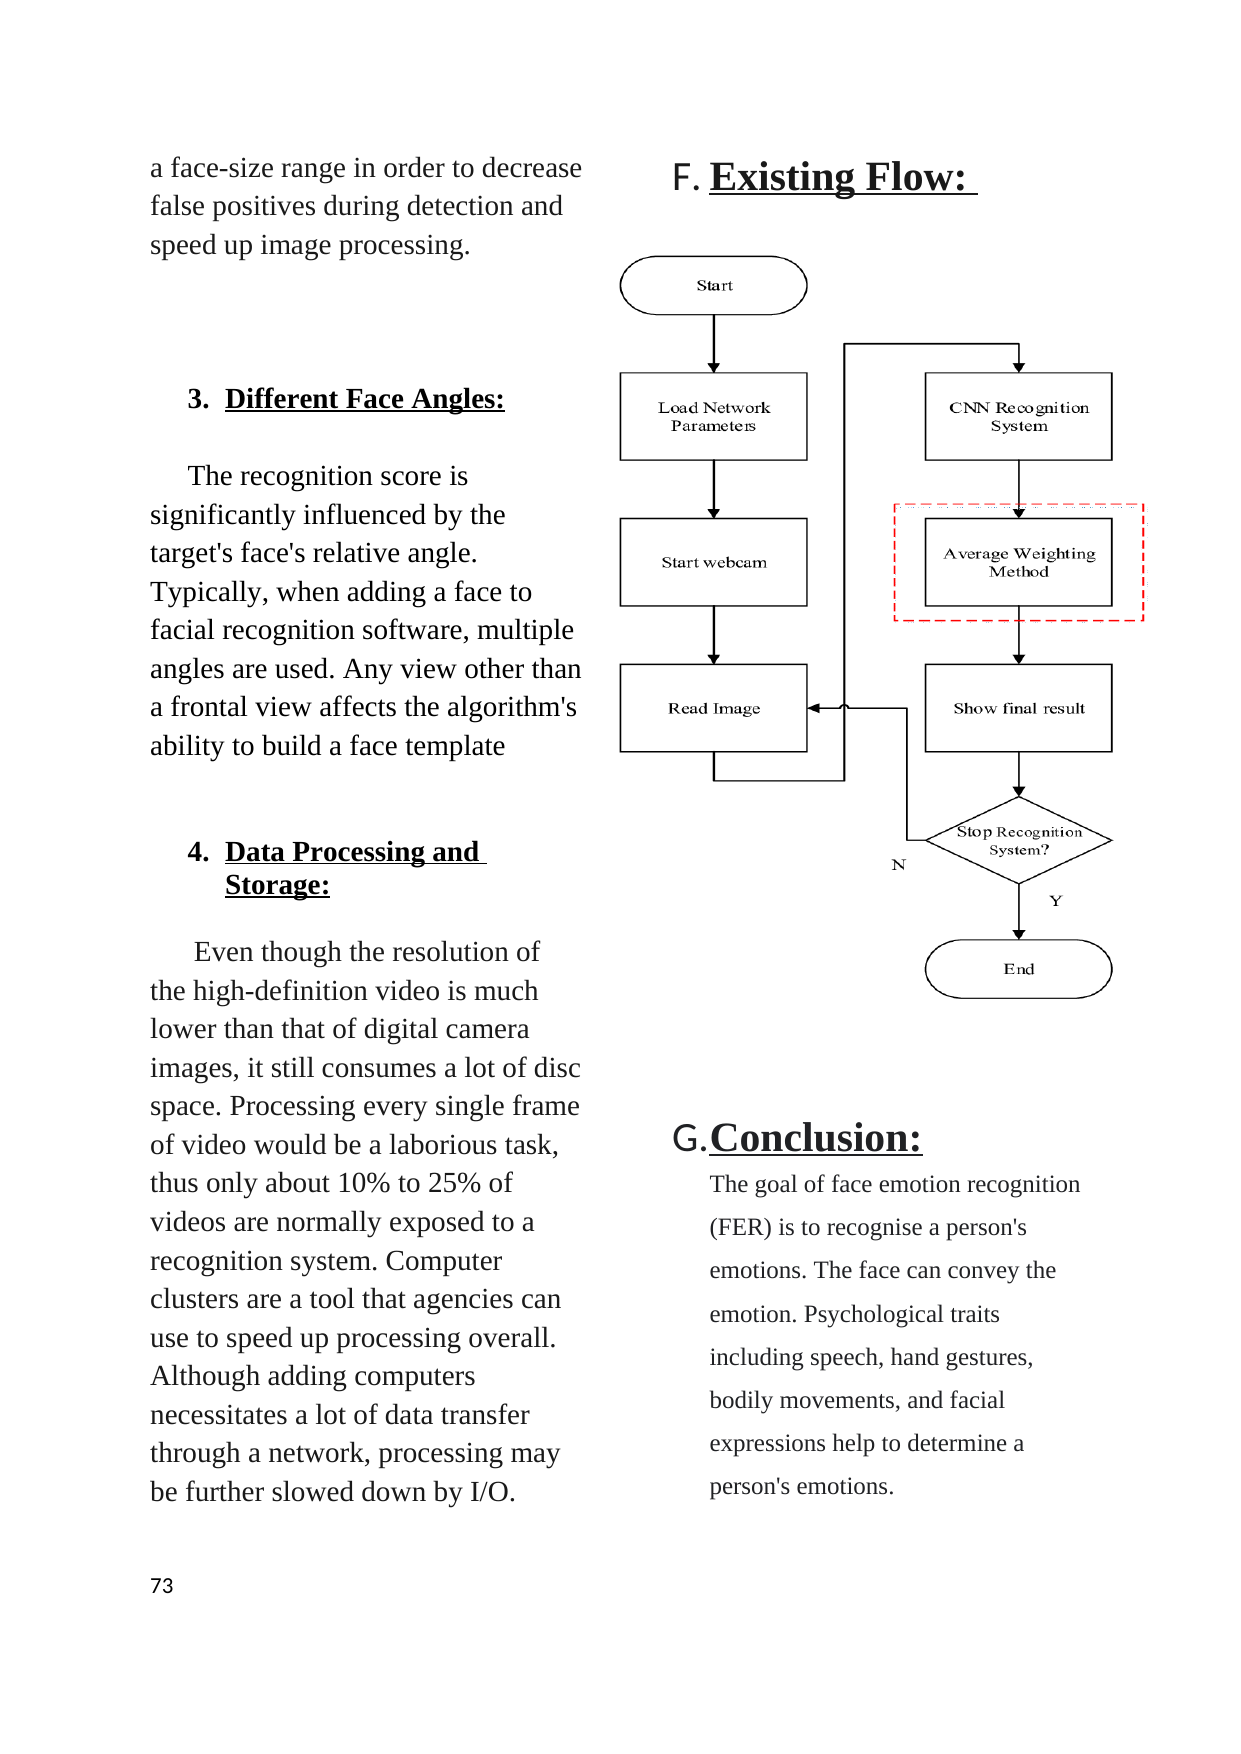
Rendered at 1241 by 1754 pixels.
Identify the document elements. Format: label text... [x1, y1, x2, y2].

list Conclusion: [672, 1111, 1090, 1162]
picture [608, 254, 1149, 1000]
list Data Processing and Storage: [187, 834, 583, 901]
text The recognition score is significantly influenced by the target's face's relative angle. Typically, when adding a face to facial recognition software, multiple angles are used. Any view other than a frontal view affects the algorithm's ability to build a face template [150, 458, 583, 762]
list Different Face Angles: [187, 381, 583, 415]
list Existing Flow: [672, 150, 1090, 201]
text Even though the resolution of the high-definition video is much lower than that of digital camera images, it still consumes a lot of disc space. Processing every single frame of video would be a laborious task, thus only about 10% to 25% of videos are normally exposed to a recognition system. Computer clusters are a tool that agencies can use to speed up processing overall. Although adding computers necessitates a lot of data transfer through a network, processing may be further slowed down by I/O. [150, 934, 583, 1507]
list The goal of face emotion recognition (FER) is to recognise a person's emotions. The face can convey the emotion. Psychological traits including speech, hand gestures, bodily movements, and facial expressions help to determine a person's emotions. [709, 1169, 1090, 1500]
